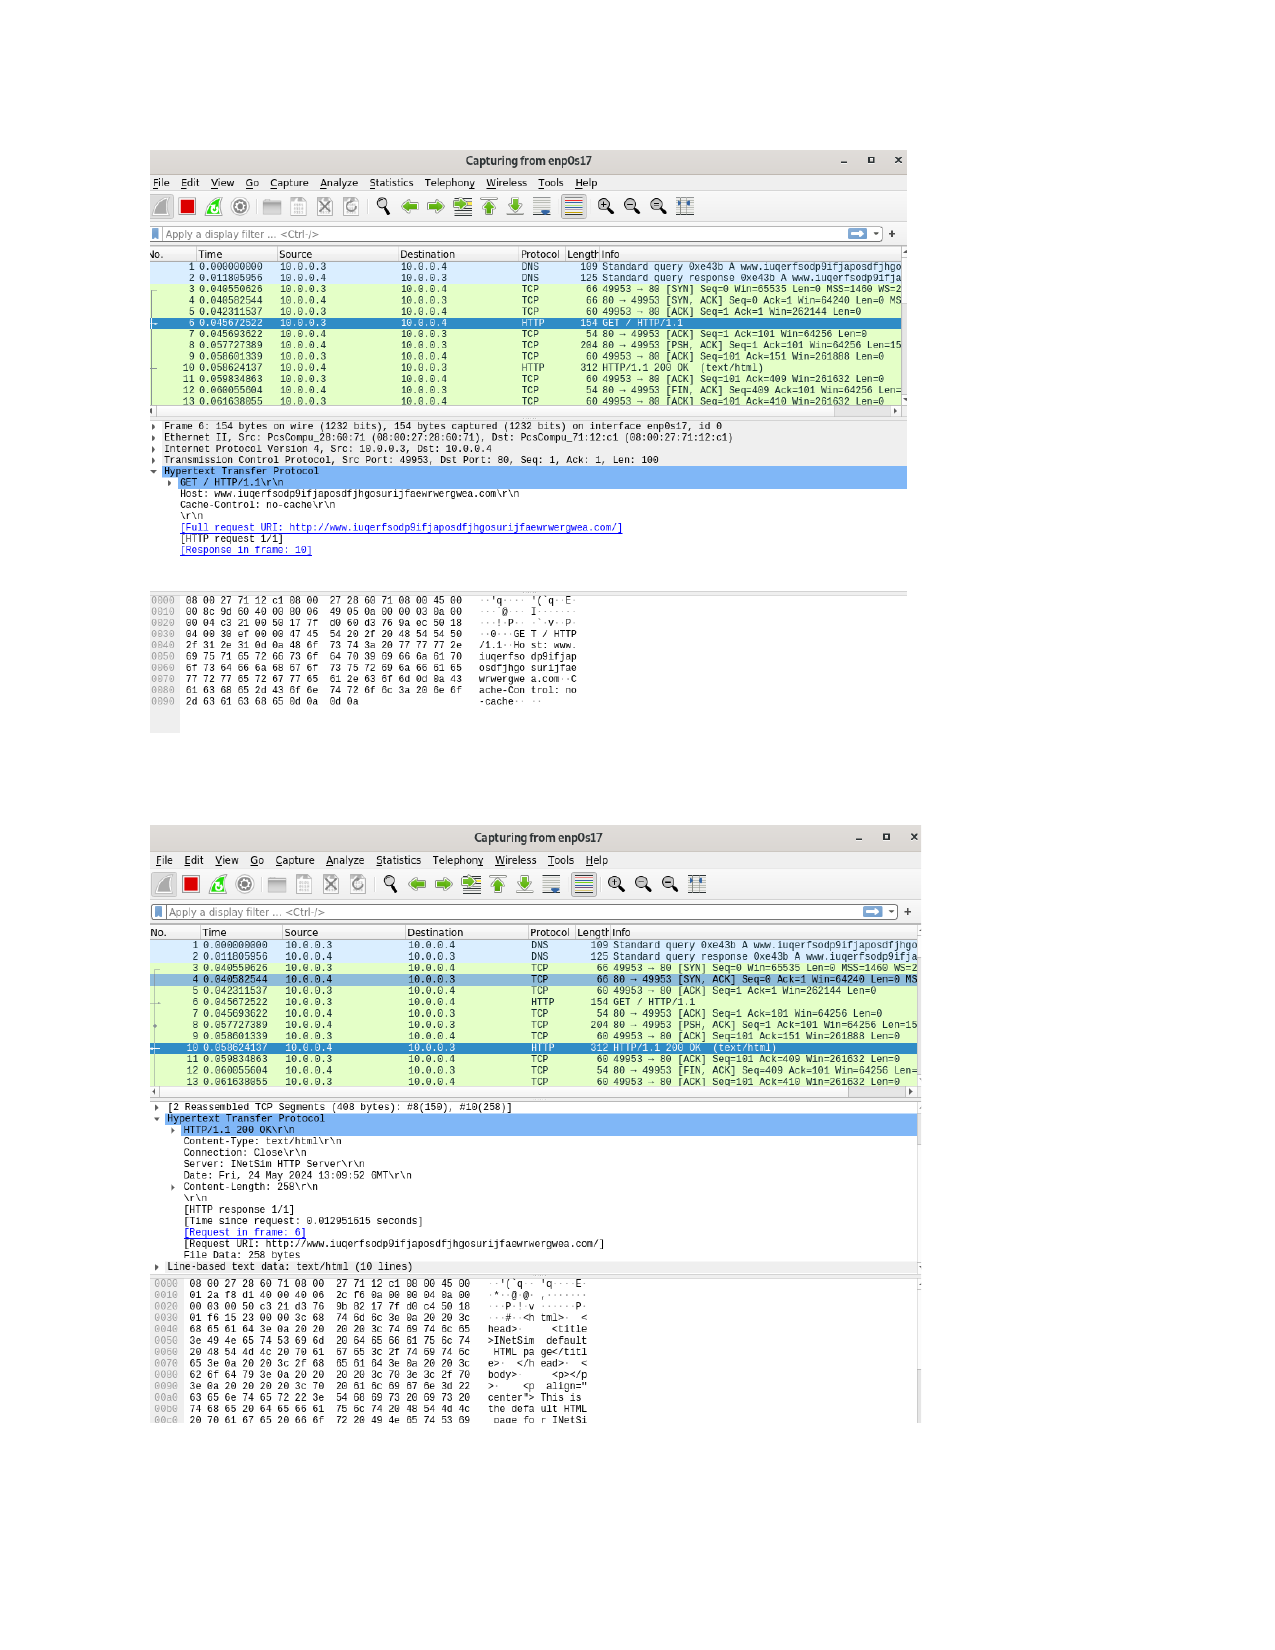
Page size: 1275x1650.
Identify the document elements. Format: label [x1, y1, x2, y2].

picture [150, 150, 907, 733]
picture [150, 825, 922, 1423]
